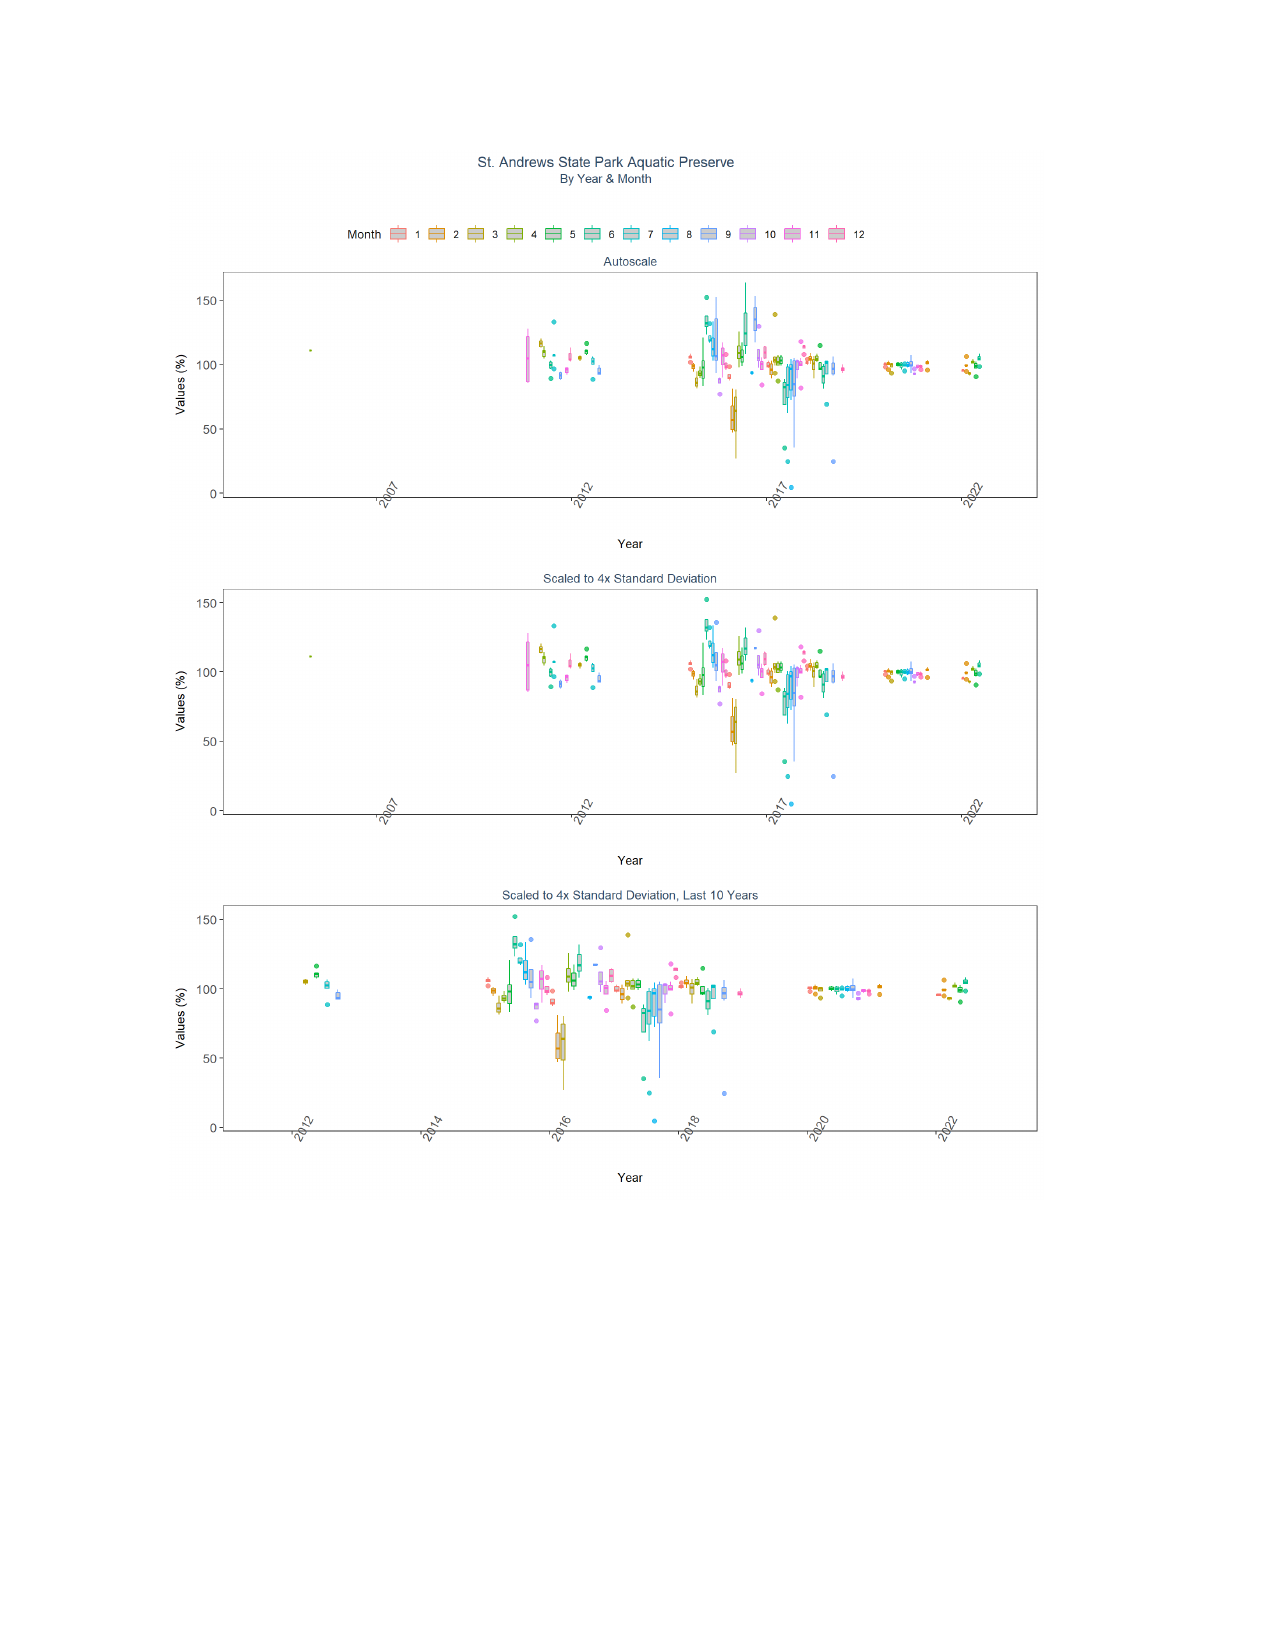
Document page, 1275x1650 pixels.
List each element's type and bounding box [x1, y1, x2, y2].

picture [168, 150, 1044, 1200]
